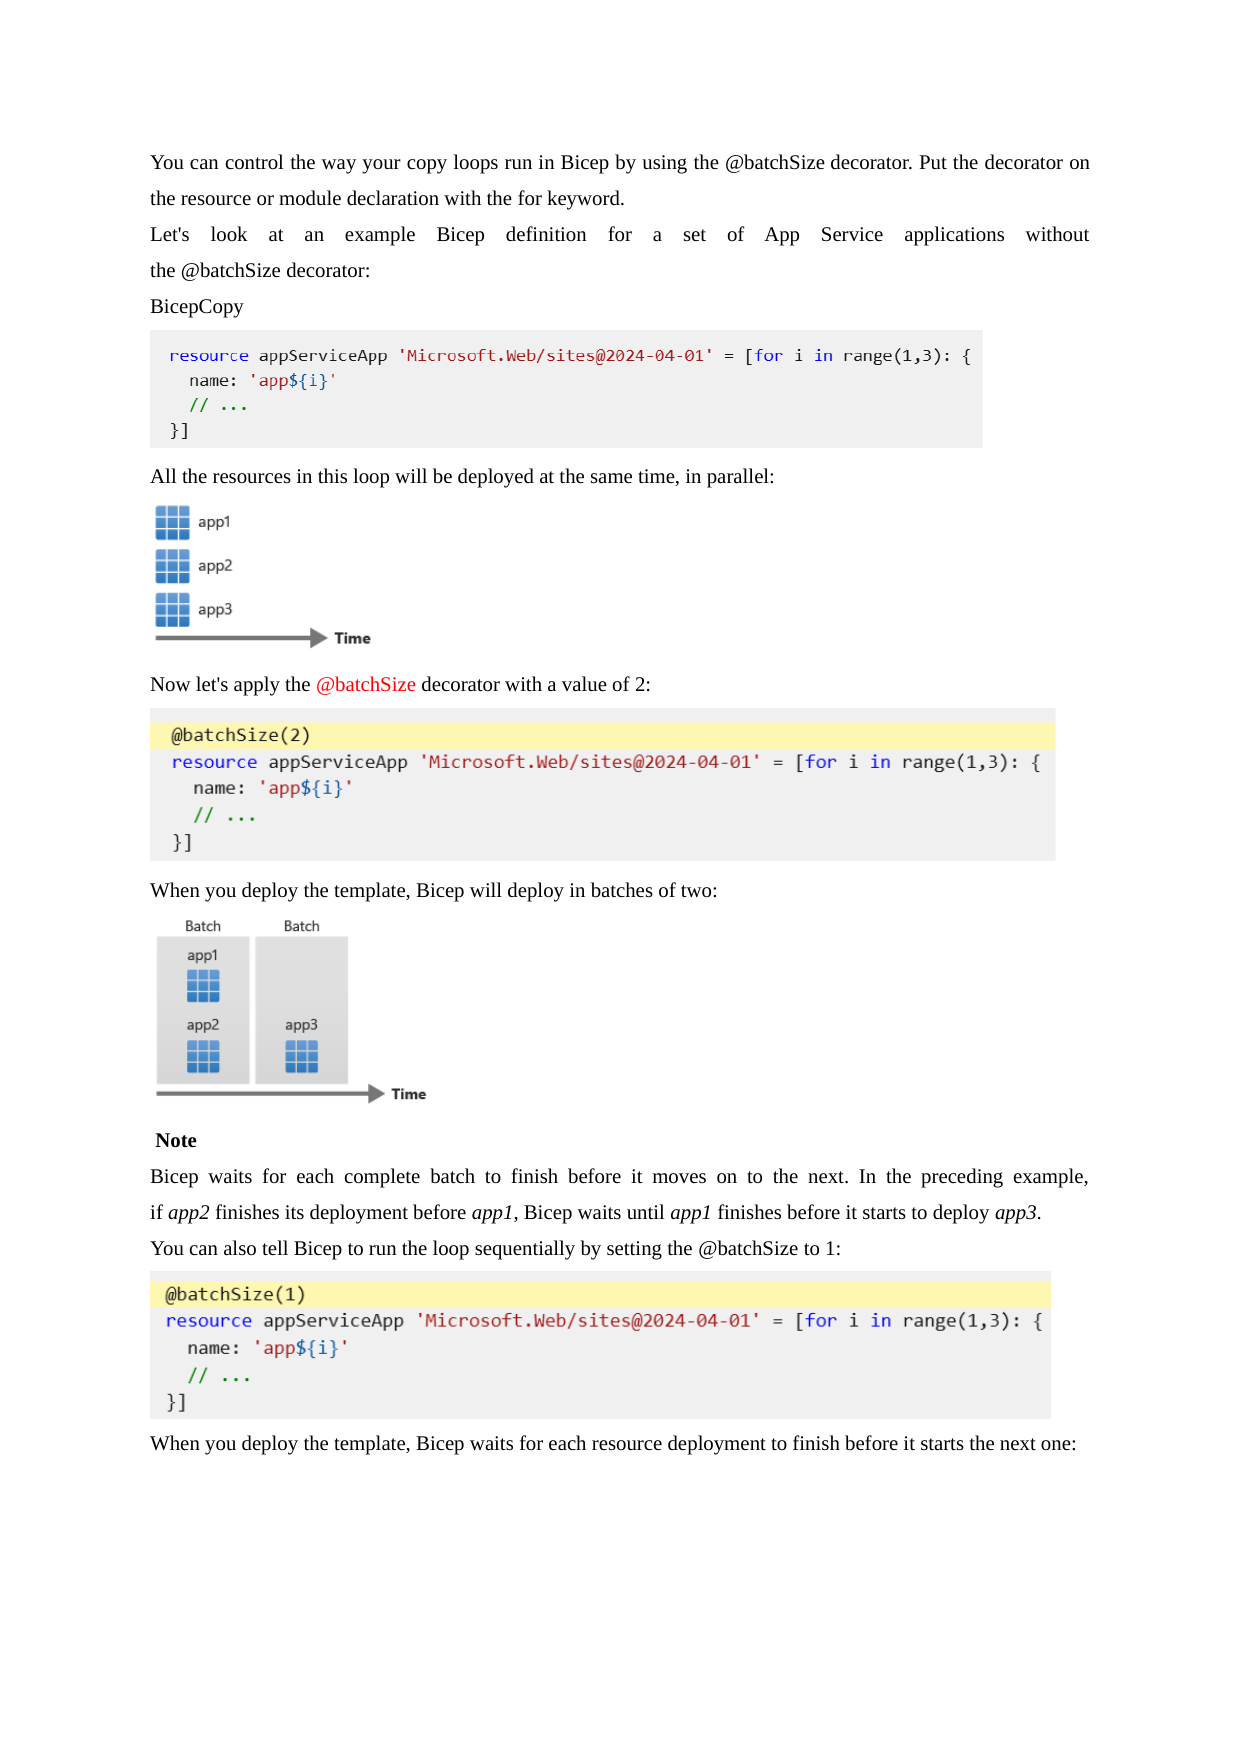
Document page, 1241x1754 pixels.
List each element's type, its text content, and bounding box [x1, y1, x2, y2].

text You can also tell Bicep to run the loop sequentially by setting the @batchSize to 1: [150, 1236, 1090, 1260]
text Note [150, 1128, 1090, 1152]
text Now let's apply the @batchSize decorator with a value of 2: [150, 672, 1090, 696]
picture [150, 1271, 1052, 1419]
picture [150, 708, 1056, 861]
picture [150, 500, 376, 656]
picture [150, 330, 983, 448]
text All the resources in this loop will be deployed at the same time, in parallel: [150, 464, 1090, 488]
text Bicep waits for each complete batch to finish before it moves on to the next. In the preceding example, if app2 finishes its deployment before app1, Bicep waits until app1 finishes before it starts to deploy app3. [150, 1164, 1090, 1224]
picture [150, 914, 432, 1111]
text When you deploy the template, Bicep will deploy in batches of two: [150, 878, 1090, 902]
text Let's look at an example Bicep definition for a set of App Service applications without the @batchSize decorator: [150, 222, 1090, 282]
text BicepCopy [150, 294, 1090, 318]
text You can control the way your copy loops run in Bicep by using the @batchSize decorator. Put the decorator on the resource or module declaration with the for keyword. [150, 150, 1090, 210]
